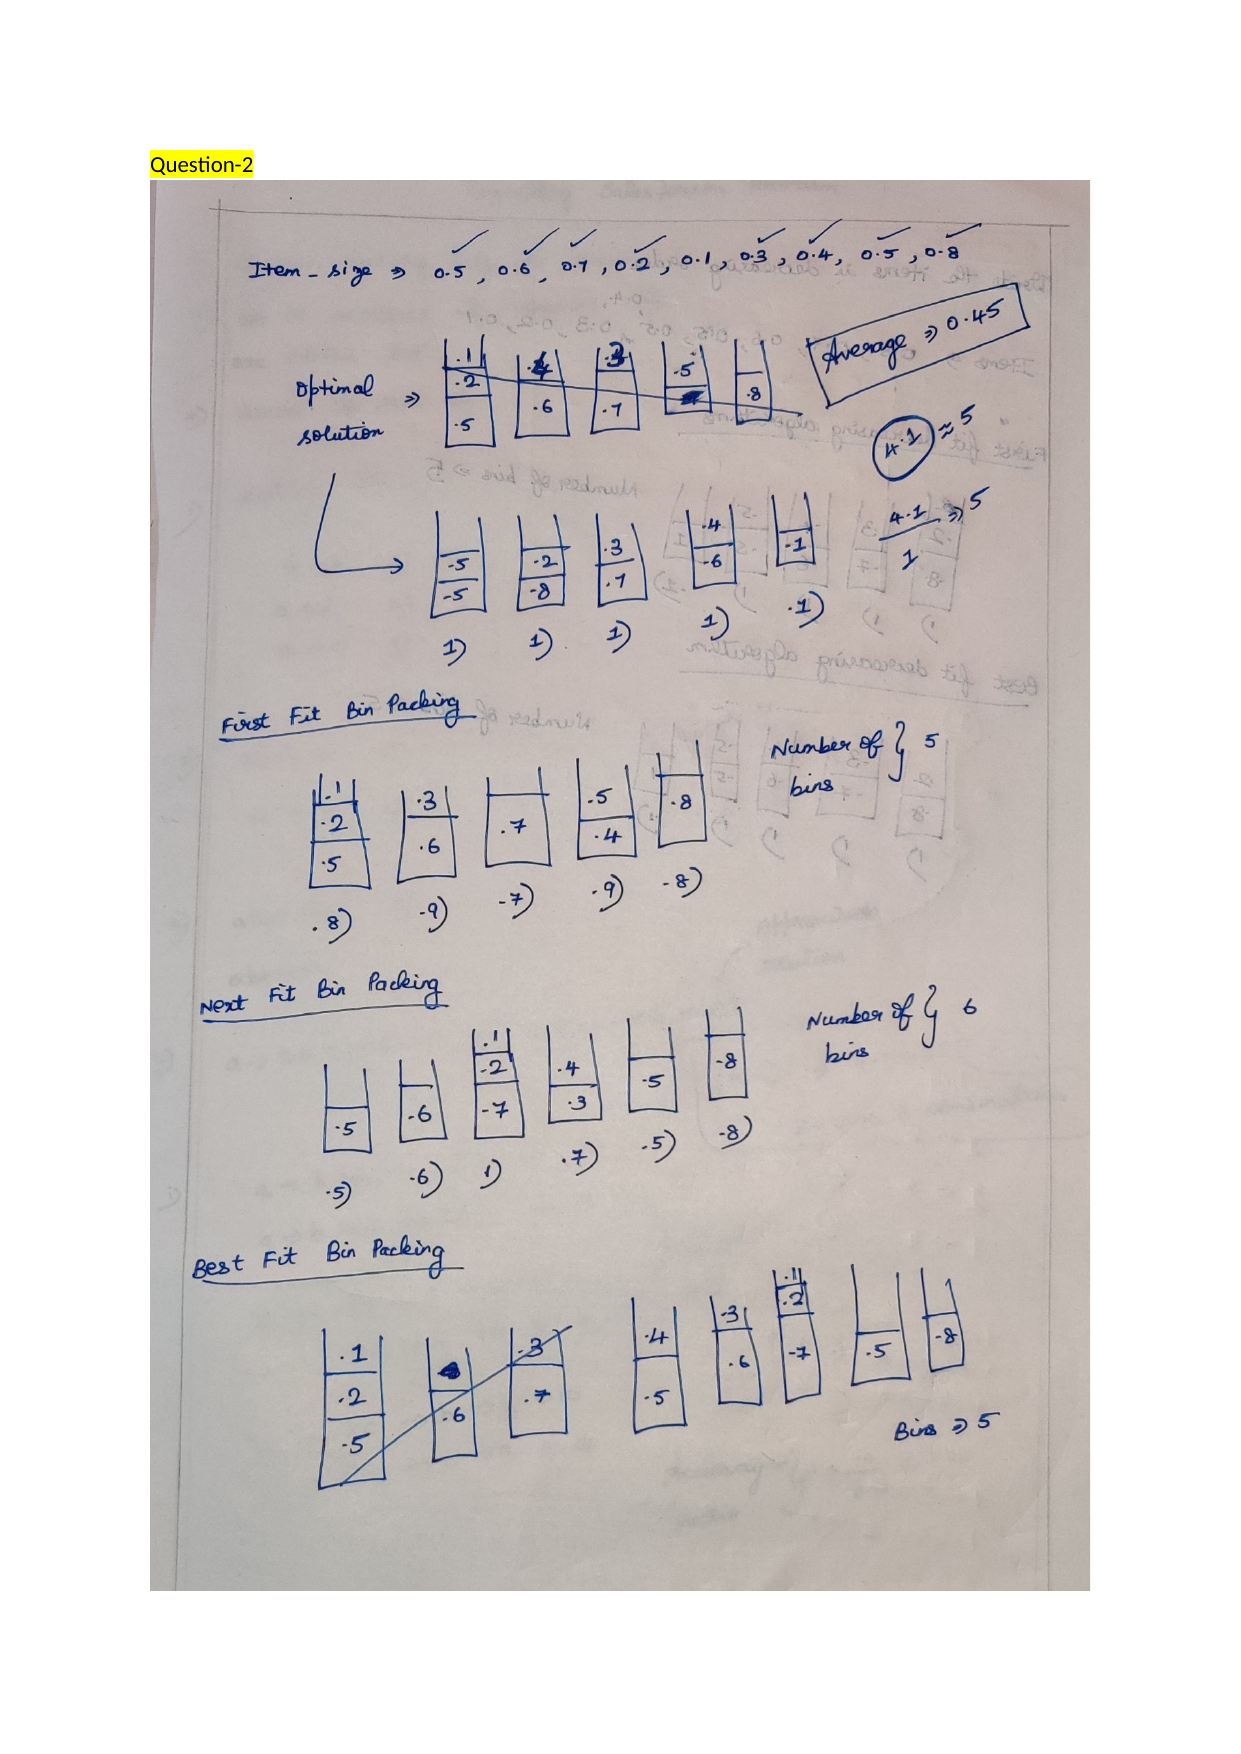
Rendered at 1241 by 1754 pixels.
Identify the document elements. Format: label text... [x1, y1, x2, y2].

text Question-2 [150, 150, 1090, 180]
picture [150, 180, 1091, 1591]
